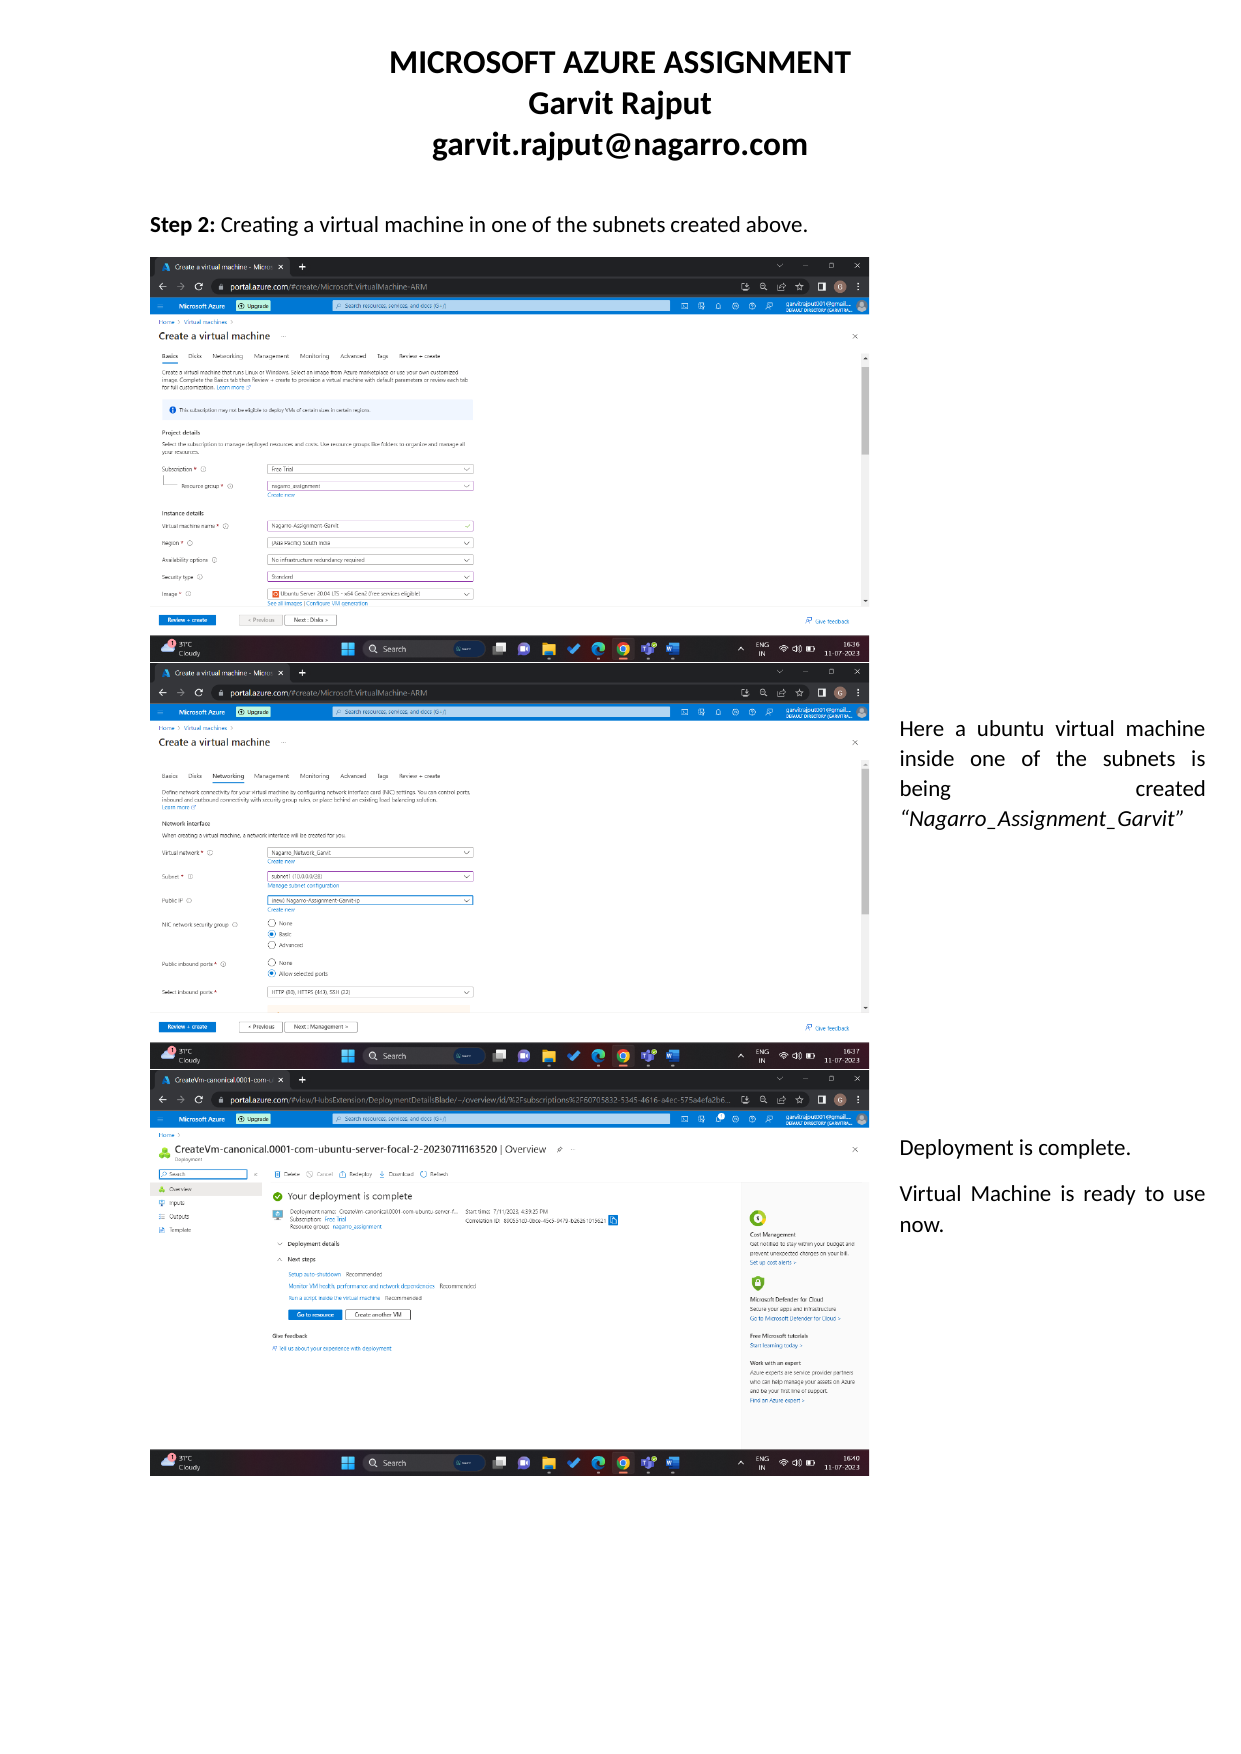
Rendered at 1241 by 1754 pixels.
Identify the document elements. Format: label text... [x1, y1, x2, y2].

picture [150, 1070, 870, 1476]
picture [150, 257, 870, 662]
text Step 2: Creating a virtual machine in one of the subnets created above. [150, 210, 1090, 238]
picture [150, 663, 870, 1069]
